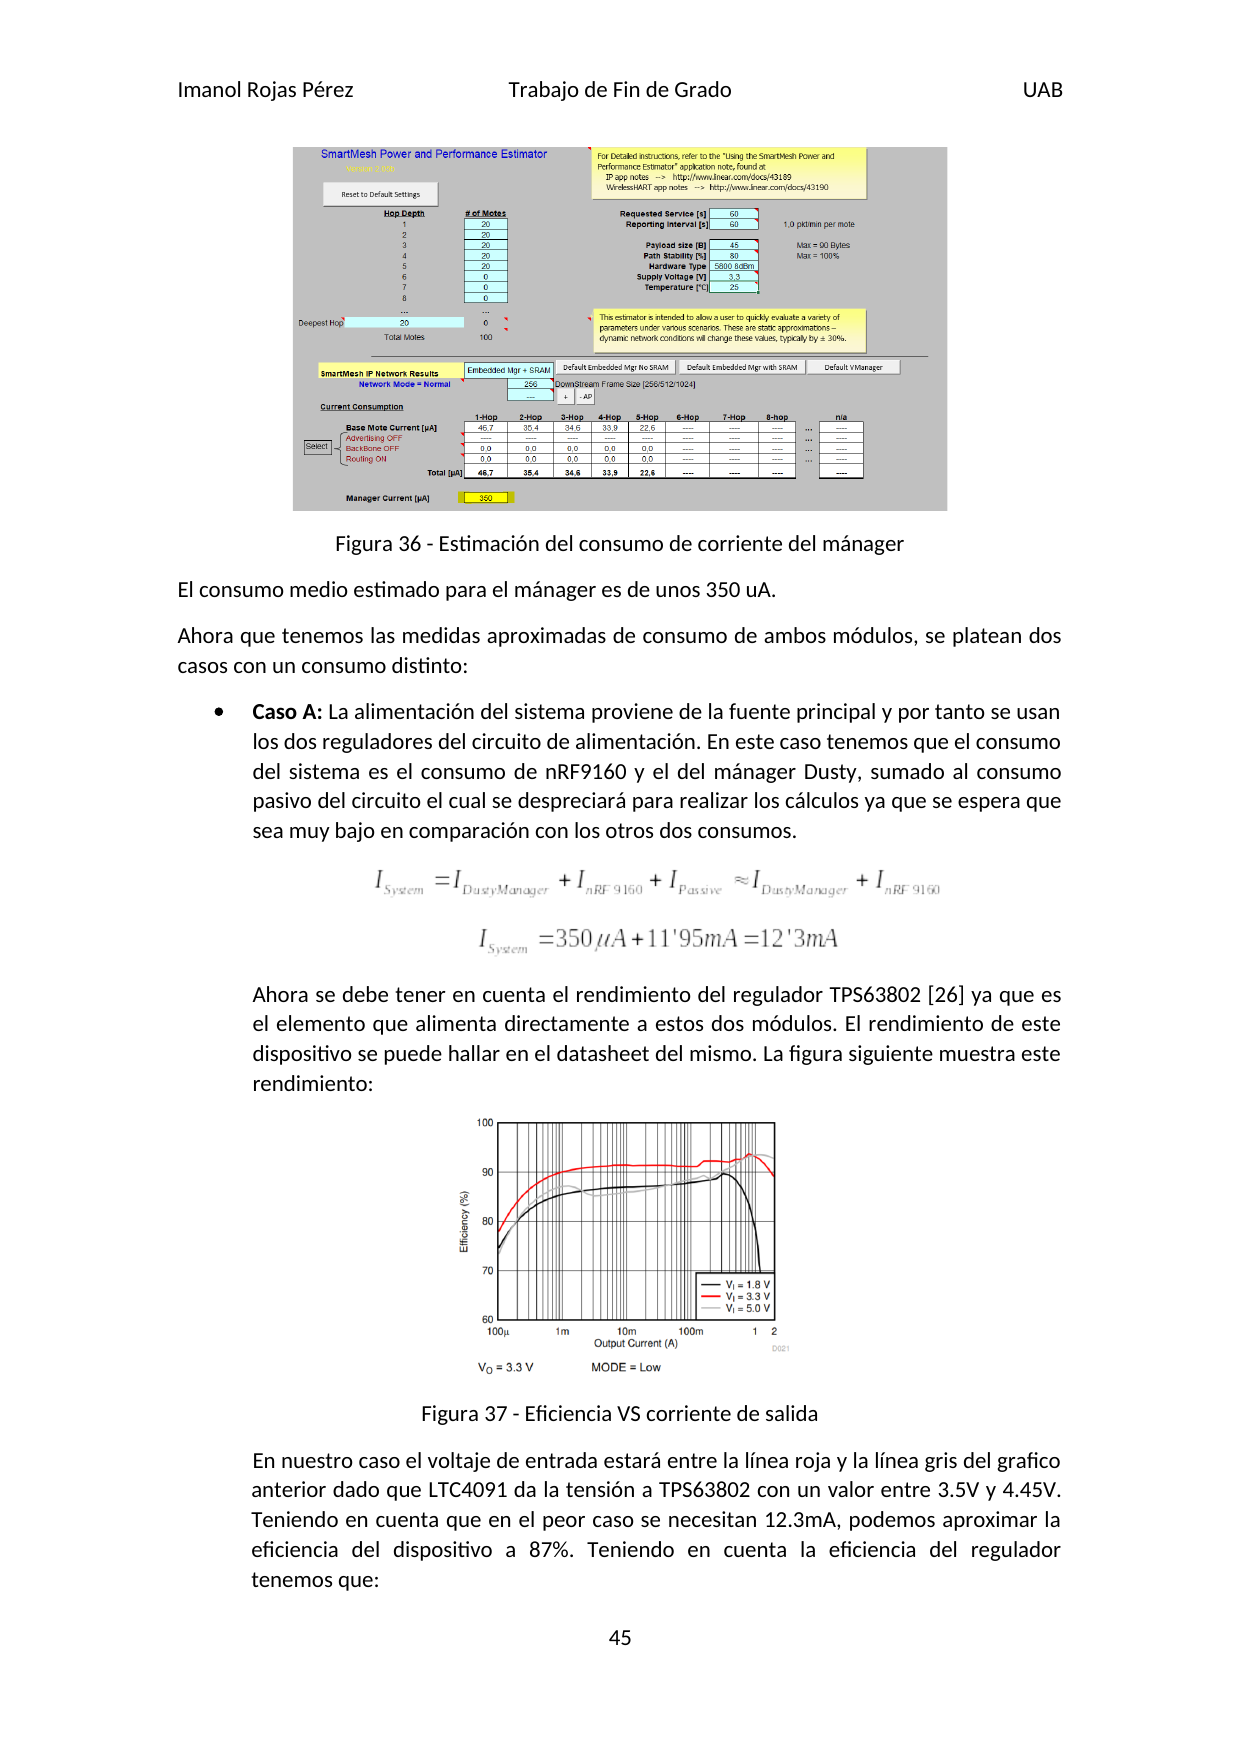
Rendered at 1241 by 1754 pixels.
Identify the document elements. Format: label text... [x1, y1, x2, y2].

text Figura 37 - Eficiencia VS corriente de salida [177, 1399, 1063, 1428]
text Figura 36 - Estimación del consumo de corriente del mánager [177, 529, 1063, 557]
picture [292, 147, 948, 511]
picture [448, 1115, 796, 1382]
text Ahora que tenemos las medidas aproximadas de consumo de ambos módulos, se platean dos casos con un consumo distinto: [177, 621, 1063, 679]
text El consumo medio estimado para el mánager es de unos 350 uA. [177, 575, 1063, 603]
text Ahora se debe tener en cuenta el rendimiento del regulador TPS63802 [26] ya que es el elemento que alimenta directamente a estos dos módulos. El rendimiento de este dispositivo se puede hallar en el datasheet del mismo. La figura siguiente muestra este rendimiento: [252, 980, 1063, 1097]
list Caso A: La alimentación del sistema proviene de la fuente principal y por tanto se usan los dos reguladores del circuito de alimentación. En este caso tenemos que el consumo del sistema es el consumo de nRF9160 y el del mánager Dusty, sumado al consumo pasivo del circuito el cual se despreciará para realizar los cálculos ya que se espera que sea muy bajo en comparación con los otros dos consumos. [215, 697, 1063, 844]
text En nuestro caso el voltaje de entrada estará entre la línea roja y la línea gris del grafico anterior dado que LTC4091 da la tensión a TPS63802 con un valor entre 3.5V y 4.45V. Teniendo en cuenta que en el peor caso se necesitan 12.3mA, podemos aproximar la eficiencia del dispositivo a 87%. Teniendo en cuenta la eficiencia del regulador tenemos que: [251, 1446, 1063, 1593]
